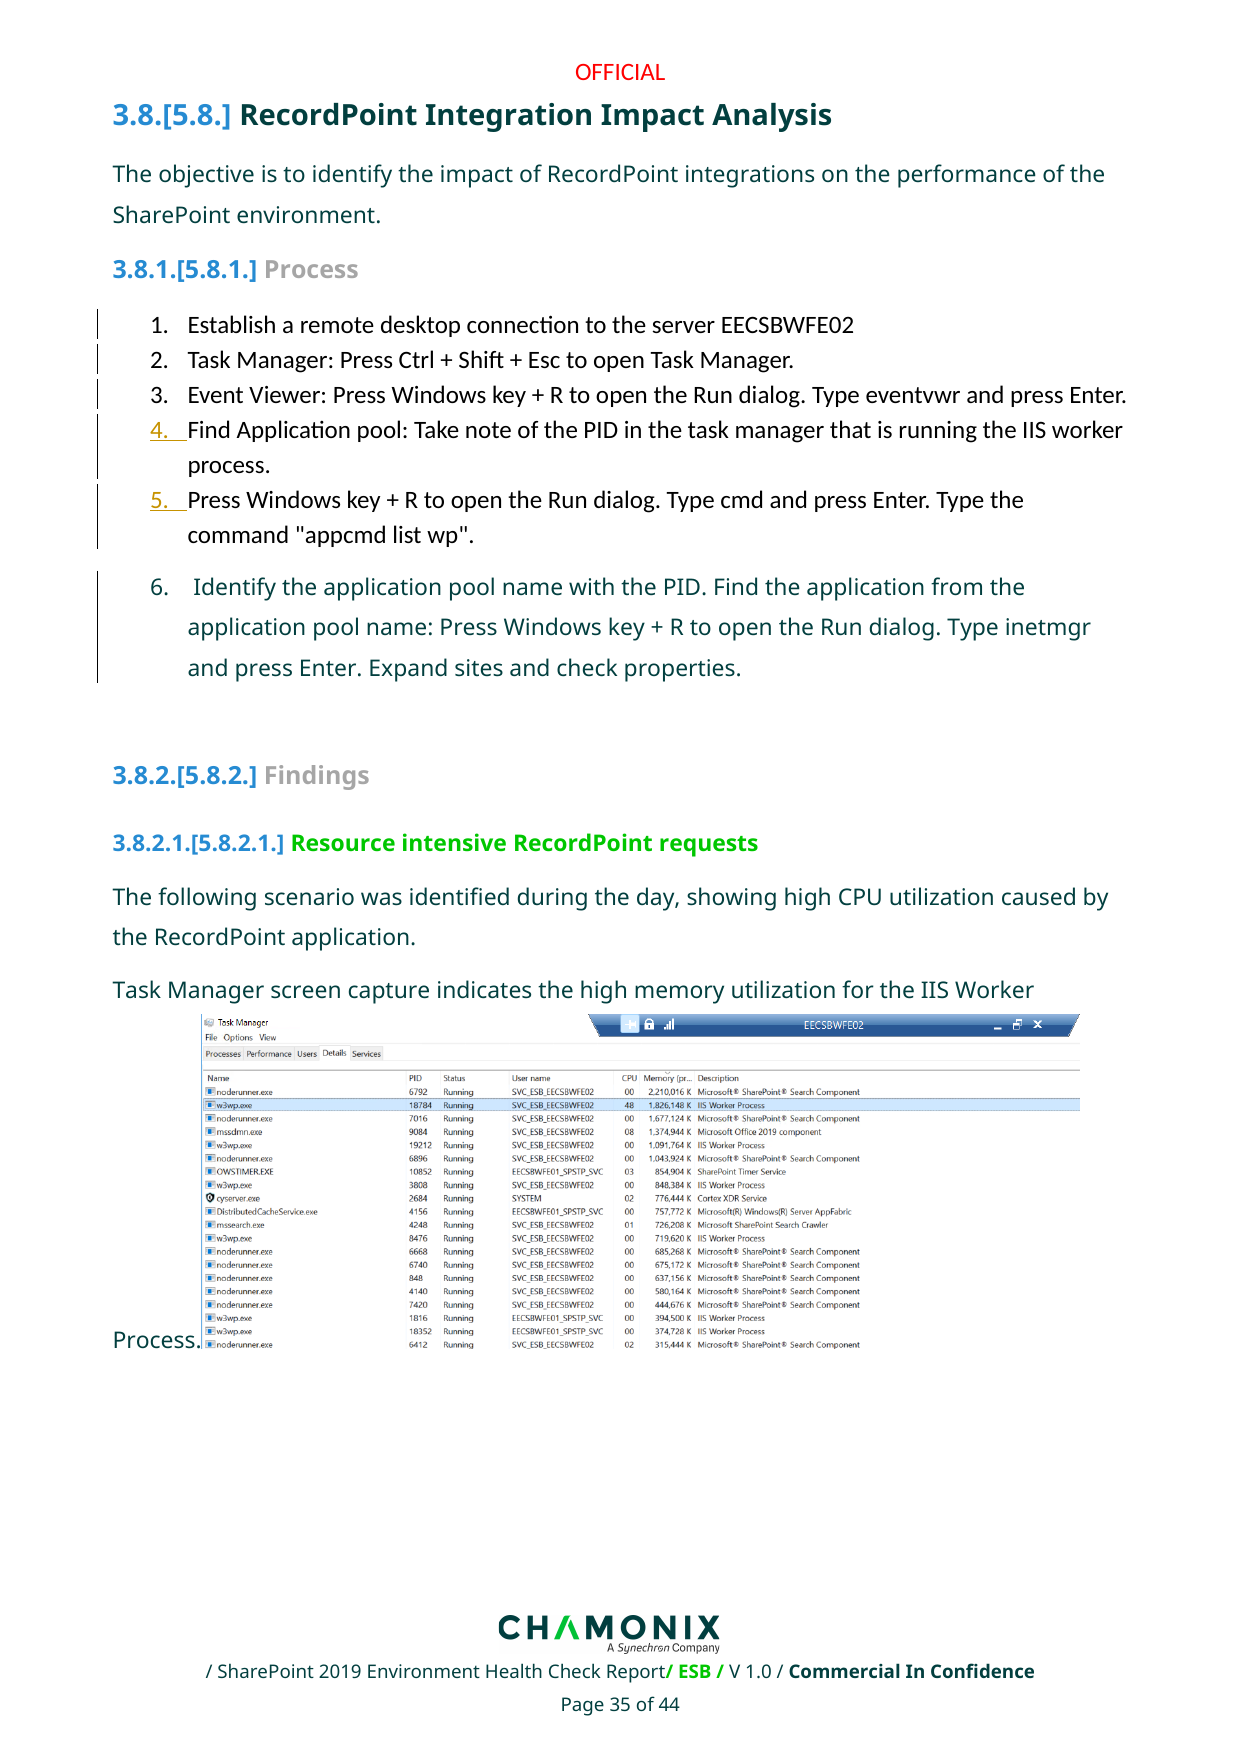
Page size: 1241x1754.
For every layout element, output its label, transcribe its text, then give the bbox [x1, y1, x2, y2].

list Identify the application pool name with the PID. Find the application from the application pool name: Press Windows key + R to open the Run dialog. Type inetmgr and press Enter. Expand sites and check properties. [150, 571, 1128, 683]
subtitle RecordPoint Integration Impact Analysis [112, 94, 1128, 134]
picture [498, 1615, 720, 1654]
list Establish a remote desktop connection to the server EECSBWFE02 [150, 309, 1128, 339]
text The objective is to identify the impact of RecordPoint integrations on the performance of the SharePoint environment. [112, 158, 1128, 230]
list Press Windows key + R to open the Run dialog. Type cmd and press Enter. Type the command "appcmd list wp". [150, 484, 1128, 549]
text The following scenario was identified during the day, showing high CPU utilization caused by the RecordPoint application. [112, 880, 1128, 952]
subtitle Process [112, 252, 1128, 286]
list Find Application pool: Take note of the PID in the task manager that is running the IIS worker process. [150, 414, 1128, 479]
list Event Viewer: Press Windows key + R to open the Run dialog. Type eventvwr and press Enter. [150, 379, 1128, 409]
picture [201, 1014, 1080, 1349]
subtitle Resource intensive RecordPoint requests [112, 827, 1128, 858]
list Task Manager: Press Ctrl + Shift + Esc to open Task Manager. [150, 344, 1128, 374]
subtitle Findings [112, 758, 1128, 792]
